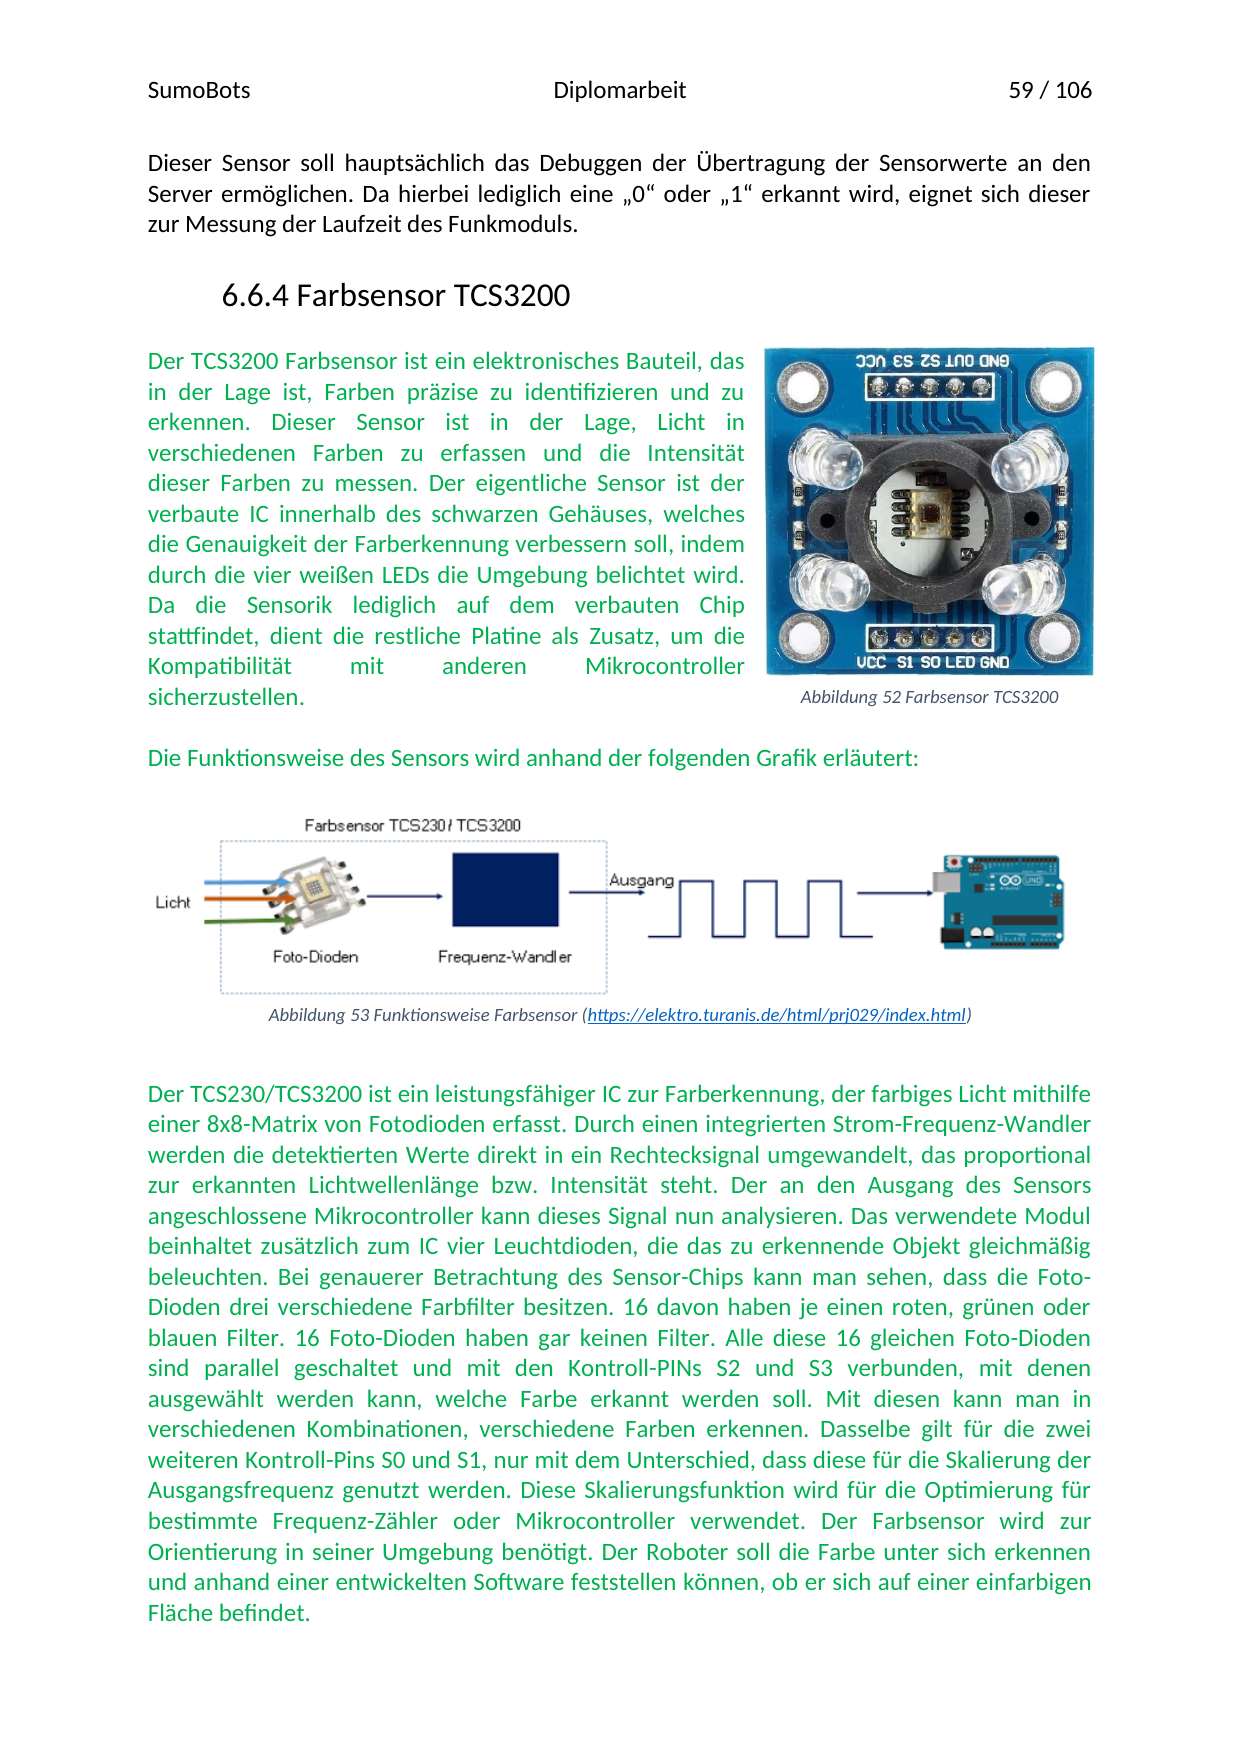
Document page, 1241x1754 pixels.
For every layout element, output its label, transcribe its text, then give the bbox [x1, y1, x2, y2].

text Die Funktionsweise des Sensors wird anhand der folgenden Grafik erläutert: [148, 742, 1093, 772]
picture [764, 347, 1095, 676]
subtitle Farbsensor TCS3200 [221, 274, 1093, 314]
picture [147, 802, 1093, 1004]
text Der TCS230/TCS3200 ist ein leistungsfähiger IC zur Farberkennung, der farbiges Licht mithilfe einer 8x8-Matrix von Fotodioden erfasst. Durch einen integrierten Strom-Frequenz-Wandler werden die detektierten Werte direkt in ein Rechtecksignal umgewandelt, das proportional zur erkannten Lichtwellenlänge bzw. Intensität steht. Der an den Ausgang des Sensors angeschlossene Mikrocontroller kann dieses Signal nun analysieren. Das verwendete Modul beinhaltet zusätzlich zum IC vier Leuchtdioden, die das zu erkennende Objekt gleichmäßig beleuchten. Bei genauerer Betrachtung des Sensor-Chips kann man sehen, dass die Foto-Dioden drei verschiedene Farbfilter besitzen. 16 davon haben je einen roten, grünen oder blauen Filter. 16 Foto-Dioden haben gar keinen Filter. Alle diese 16 gleichen Foto-Dioden sind parallel geschaltet und mit den Kontroll-PINs S2 und S3 verbunden, mit denen ausgewählt werden kann, welche Farbe erkannt werden soll. Mit diesen kann man in verschiedenen Kombinationen, verschiedene Farben erkennen. Dasselbe gilt für die zwei weiteren Kontroll-Pins S0 und S1, nur mit dem Unterschied, dass diese für die Skalierung der Ausgangsfrequenz genutzt werden. Diese Skalierungsfunktion wird für die Optimierung für bestimmte Frequenz-Zähler oder Mikrocontroller verwendet. Der Farbsensor wird zur Orientierung in seiner Umgebung benötigt. Der Roboter soll die Farbe unter sich erkennen und anhand einer entwickelten Software feststellen können, ob er sich auf einer einfarbigen Fläche befindet. [148, 1078, 1093, 1627]
text Dieser Sensor soll hauptsächlich das Debuggen der Übertragung der Sensorwerte an den Server ermöglichen. Da hierbei lediglich eine „0“ oder „1“ erkannt wird, eignet sich dieser zur Messung der Laufzeit des Funkmoduls. [148, 148, 1093, 239]
